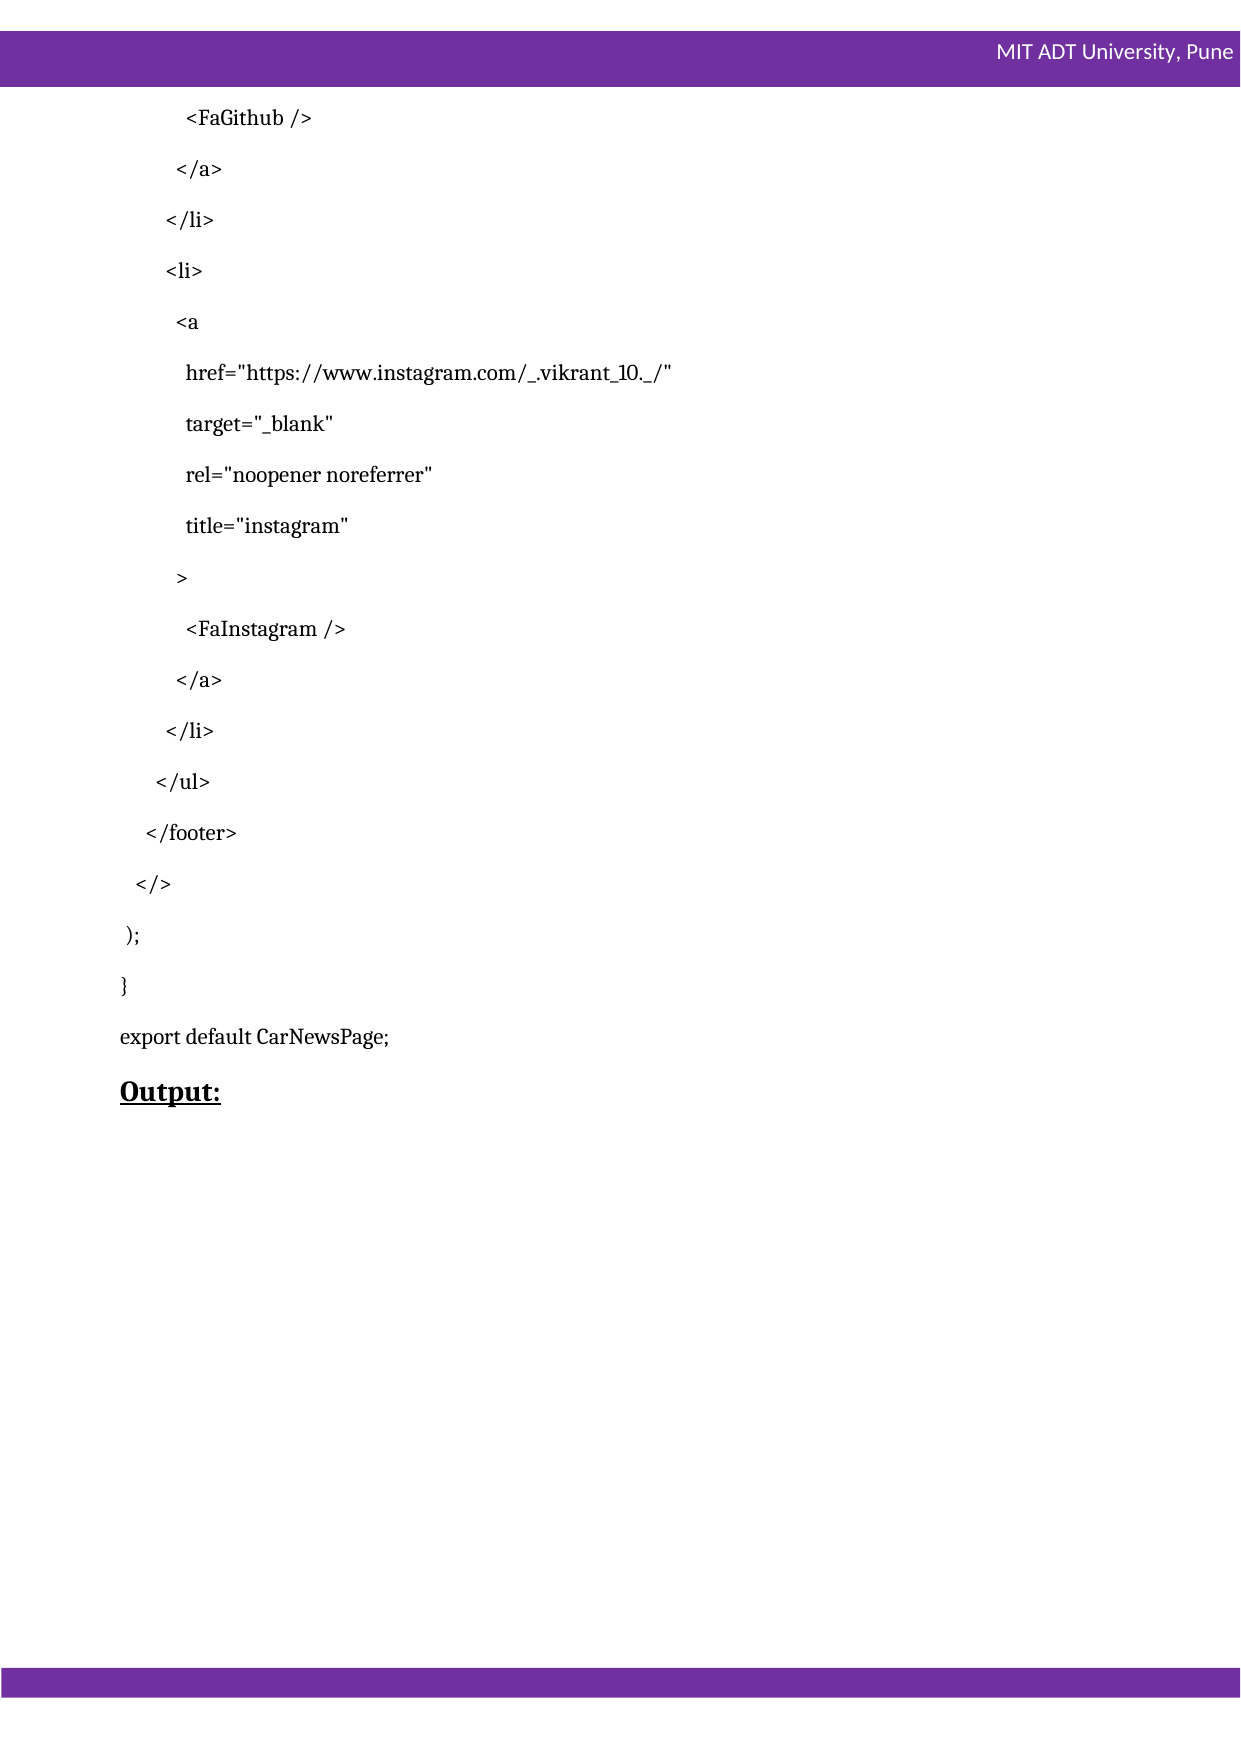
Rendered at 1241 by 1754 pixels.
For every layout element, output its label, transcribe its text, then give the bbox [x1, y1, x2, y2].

text export default CarNewsPage; [120, 1024, 1195, 1050]
text </li> [120, 207, 1195, 233]
text </> [120, 871, 1195, 897]
text </footer> [120, 819, 1195, 846]
text title="instagram" [120, 513, 1195, 540]
text </li> [120, 717, 1195, 744]
text target="_blank" [120, 411, 1195, 438]
text <a [120, 309, 1195, 336]
text > [120, 564, 1195, 591]
text ); [120, 922, 1195, 948]
text } [120, 973, 1195, 999]
text <FaGithub /> [120, 105, 1195, 131]
text <li> [120, 258, 1195, 284]
text </ul> [120, 768, 1195, 795]
text <FaInstagram /> [120, 615, 1195, 642]
text </a> [120, 156, 1195, 182]
text href="https://www.instagram.com/_.vikrant_10._/" [120, 360, 1195, 387]
text </a> [120, 666, 1195, 693]
text Output: [120, 1075, 1195, 1108]
text rel="noopener noreferrer" [120, 462, 1195, 489]
